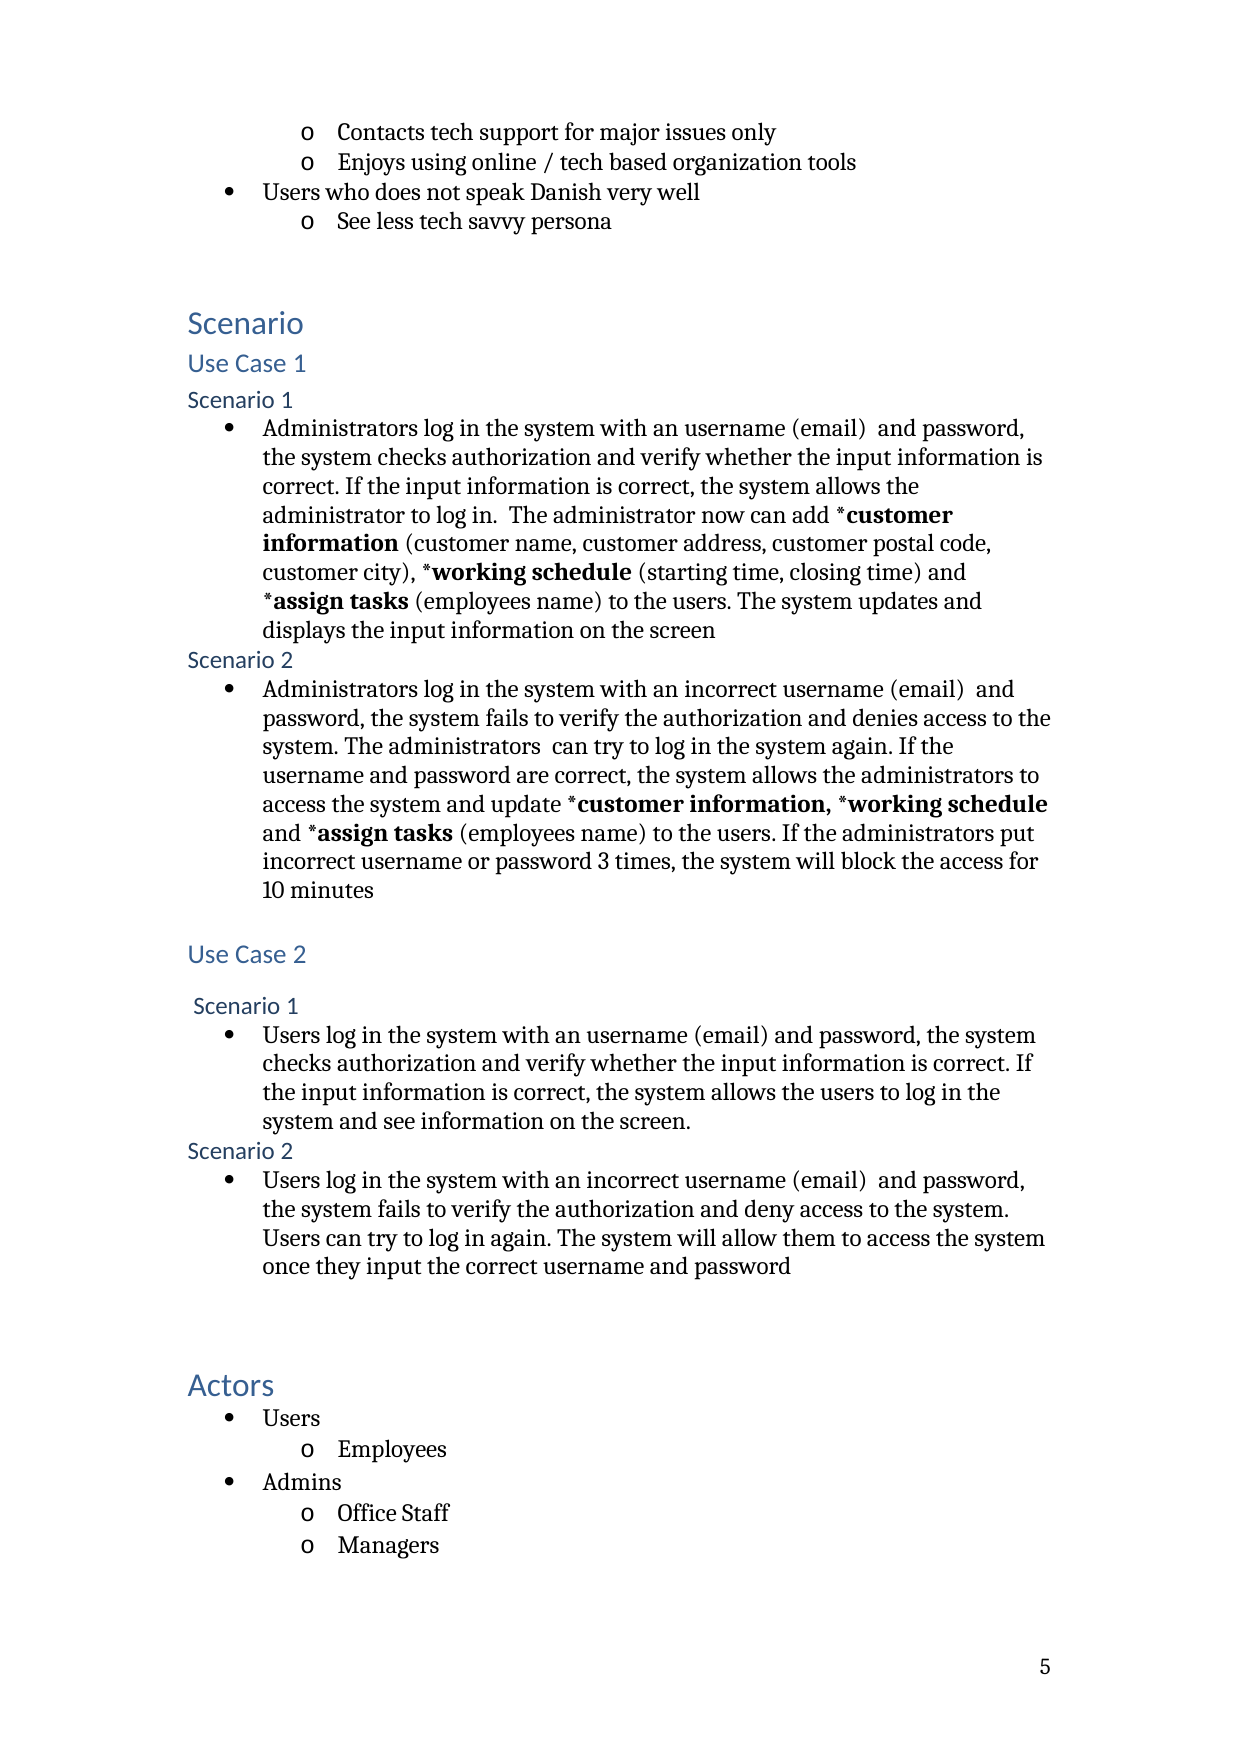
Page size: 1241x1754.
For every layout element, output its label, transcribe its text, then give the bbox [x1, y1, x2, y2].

list Users log in the system with an username (email) and password, the system checks authorization and verify whether the input information is correct. If the input information is correct, the system allows the users to log in the system and see information on the screen. [225, 1021, 1053, 1136]
text Scenario 2 [187, 644, 1053, 675]
list Office Staff [300, 1499, 1053, 1529]
subtitle Scenario [187, 302, 1053, 342]
subtitle Use Case 2 [187, 938, 1053, 971]
list Managers [300, 1531, 1053, 1561]
subtitle Scenario 1 [187, 384, 1053, 414]
list Admins [225, 1468, 1053, 1496]
list See less tech savvy persona [300, 207, 1053, 237]
list Administrators log in the system with an username (email) and password, the system checks authorization and verify whether the input information is correct. If the input information is correct, the system allows the administrator to log in. The administrator now can add *customer information (customer name, customer address, customer postal code, customer city), *working schedule (starting time, closing time) and *assign tasks (employees name) to the users. The system updates and displays the input information on the screen [225, 414, 1053, 644]
subtitle Actors [187, 1363, 1053, 1404]
subtitle Scenario 1 [187, 990, 1053, 1021]
list Enjoys using online / tech based organization tools [300, 148, 1053, 178]
subtitle Use Case 1 [187, 347, 1053, 379]
list Users [225, 1404, 1053, 1433]
list Administrators log in the system with an incorrect username (email) and password, the system fails to verify the authorization and denies access to the system. The administrators can try to log in the system again. If the username and password are correct, the system allows the administrators to access the system and update *customer information, *working schedule and *assign tasks (employees name) to the users. If the administrators put incorrect username or password 3 times, the system will block the access for 10 minutes [225, 675, 1053, 905]
list Contacts tech support for major issues only [300, 118, 1053, 148]
list Employees [300, 1435, 1053, 1465]
list Users who does not speak Danish very well [225, 178, 1053, 207]
text Scenario 2 [187, 1136, 1053, 1166]
list Users log in the system with an incorrect username (email) and password, the system fails to verify the authorization and deny access to the system. Users can try to log in again. The system will allow them to access the system once they input the correct username and password [225, 1166, 1053, 1281]
